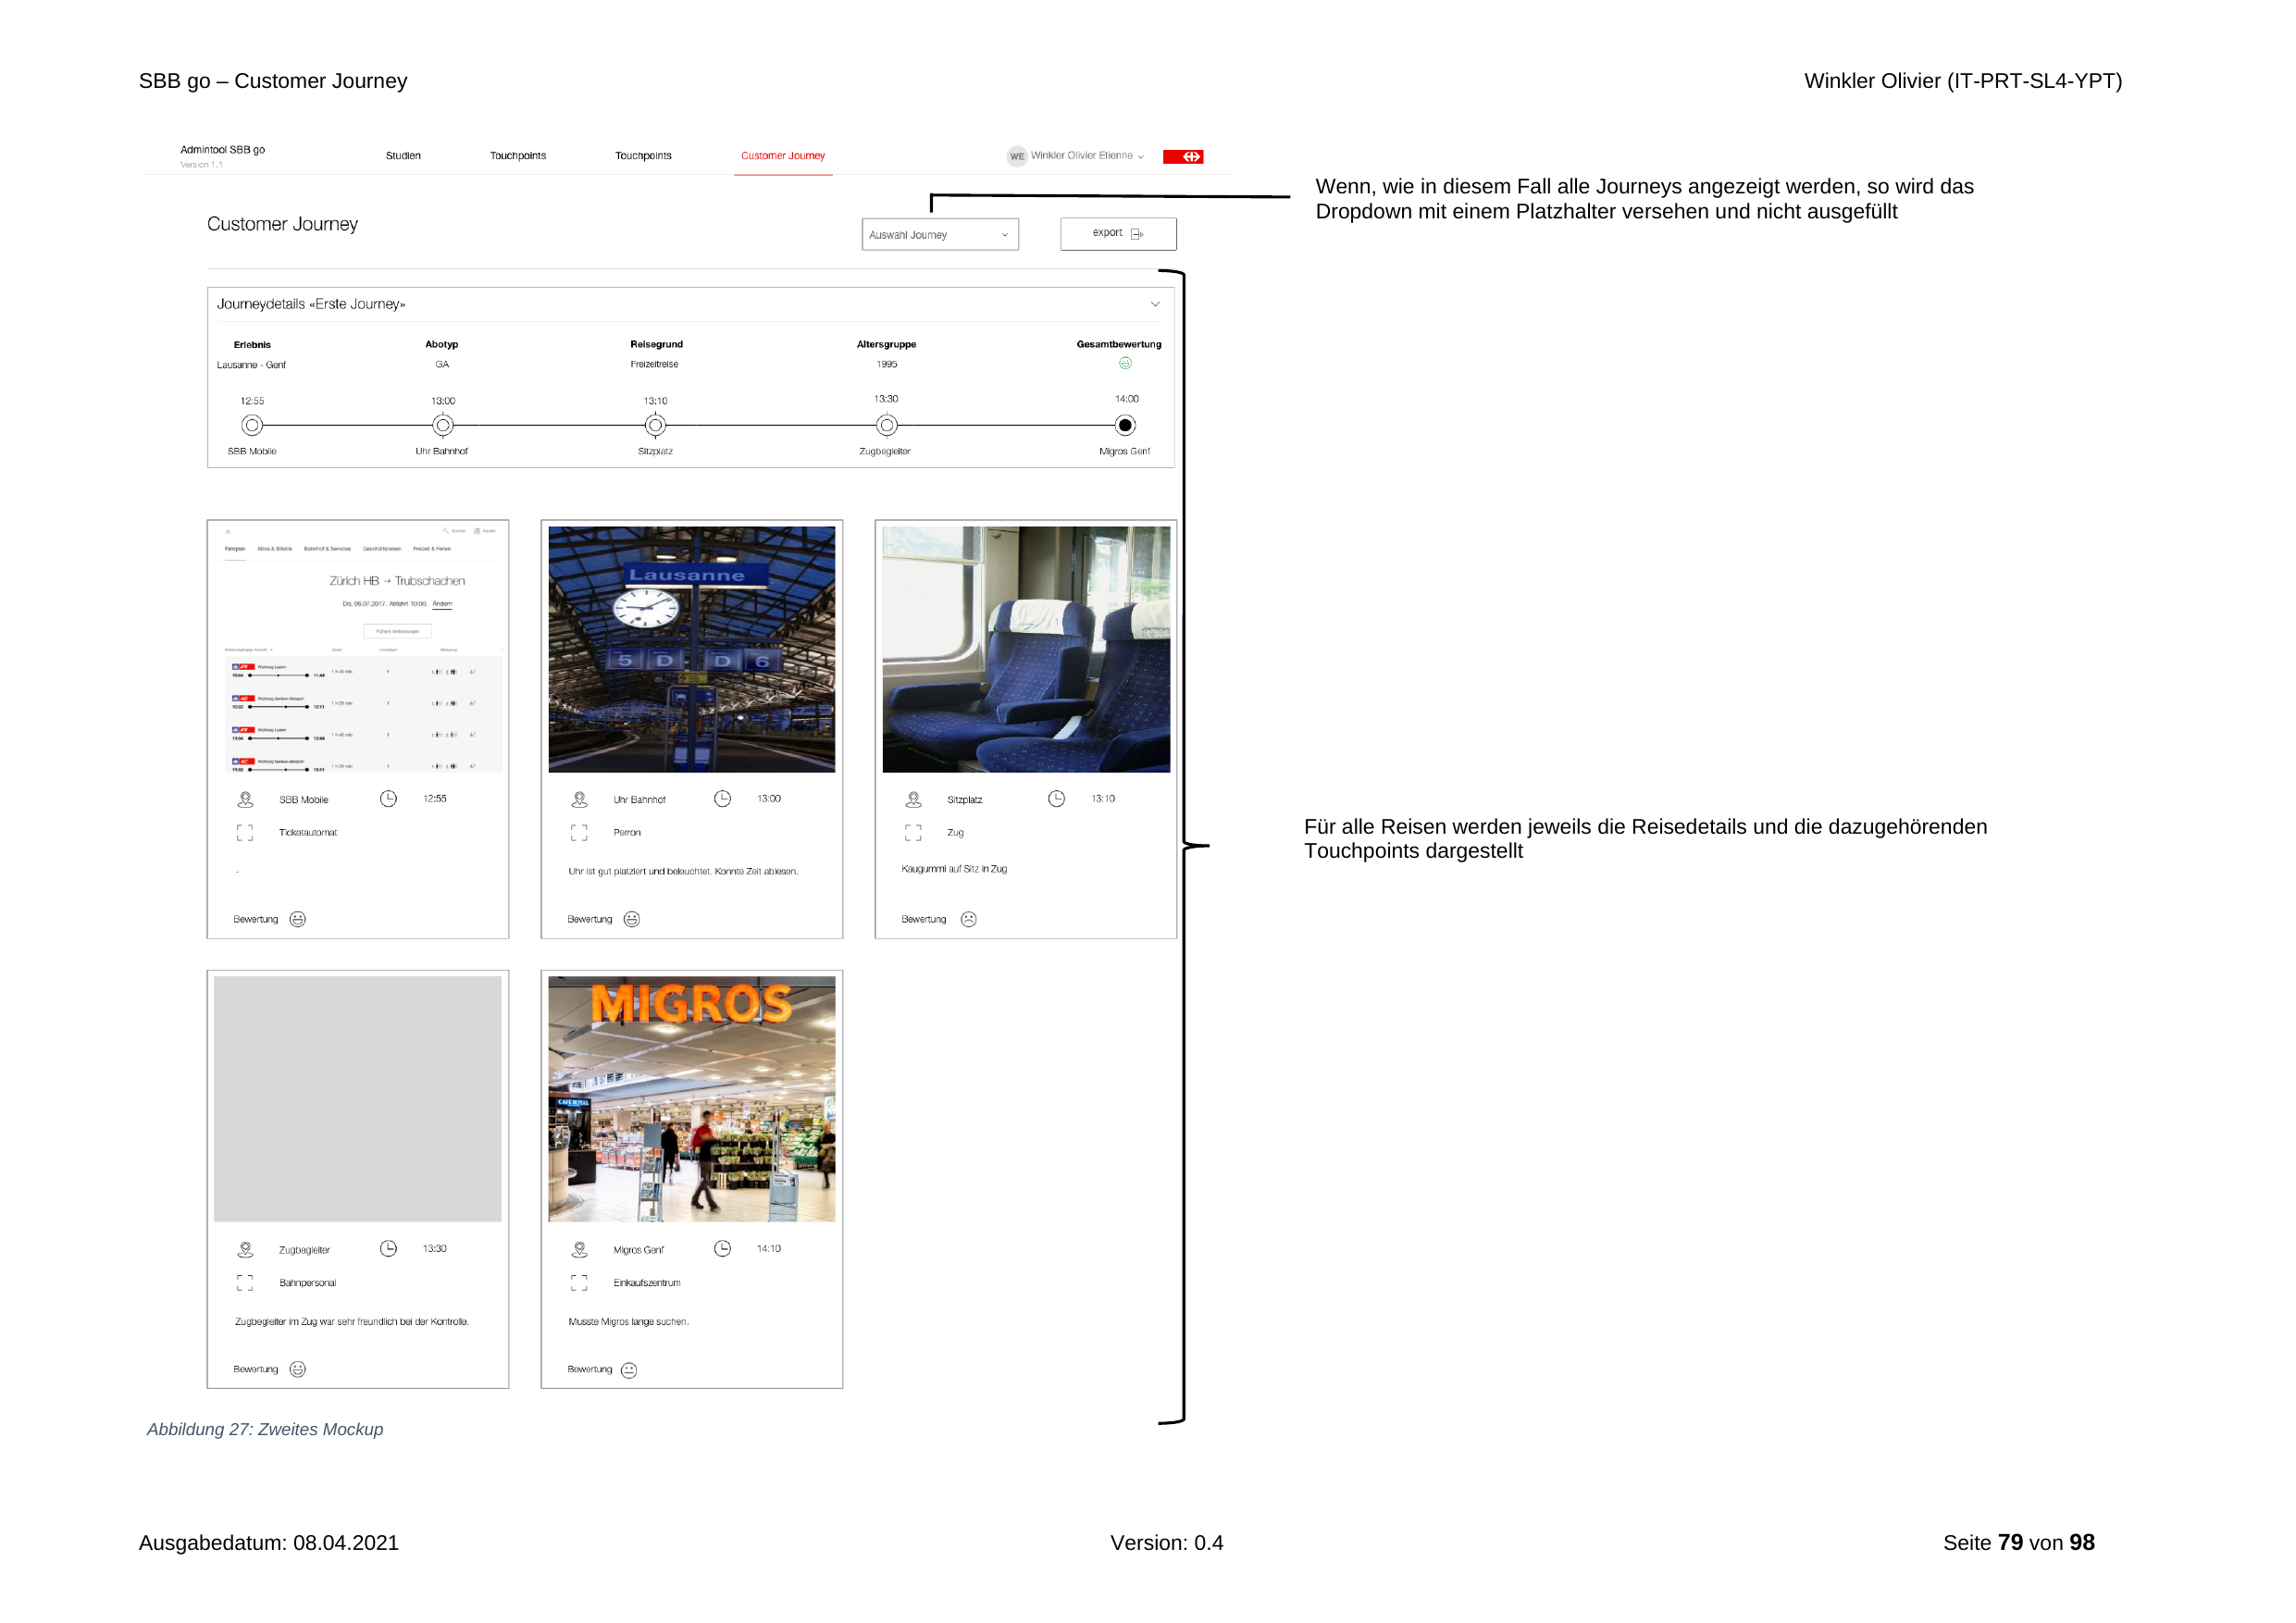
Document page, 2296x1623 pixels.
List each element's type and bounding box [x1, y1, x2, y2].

picture [146, 139, 1233, 1408]
